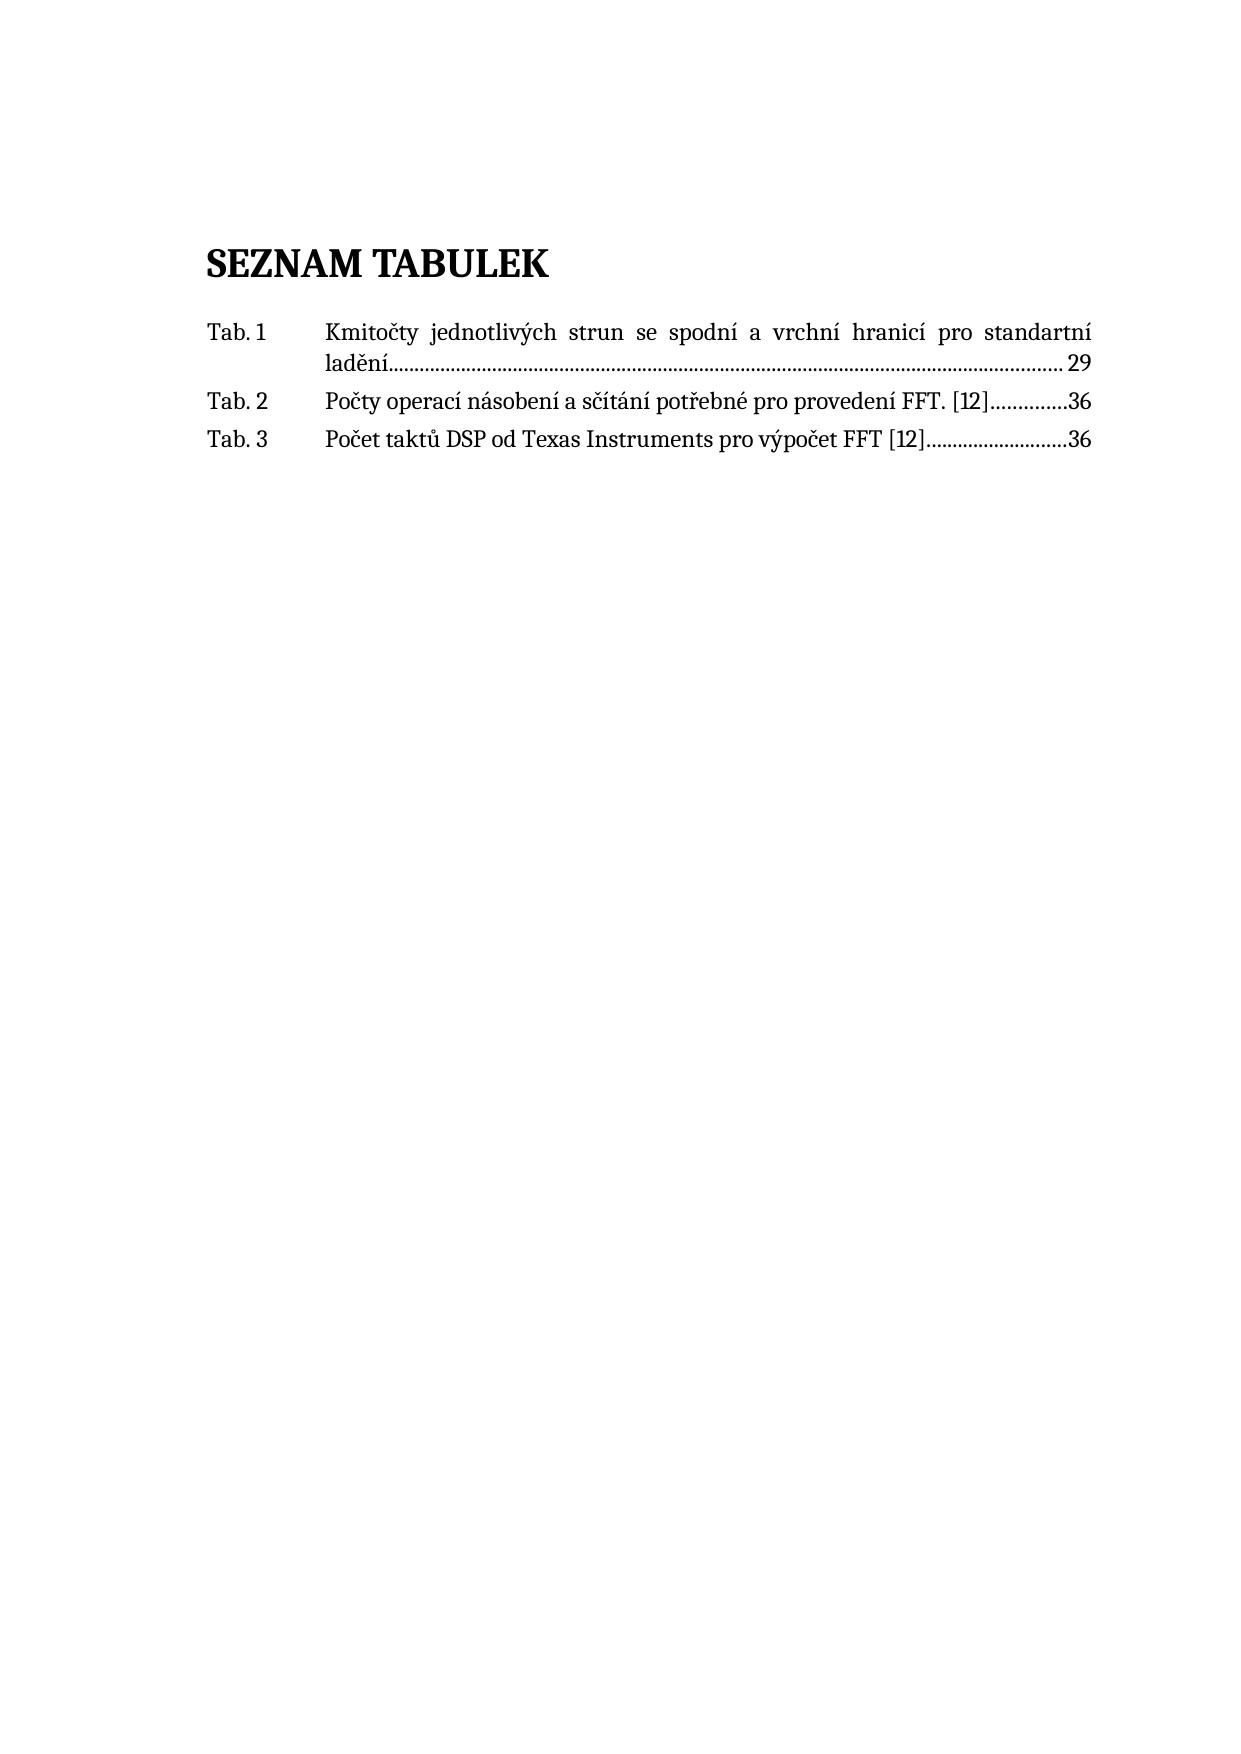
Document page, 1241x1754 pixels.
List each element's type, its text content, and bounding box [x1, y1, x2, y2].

text Tab. 3 Počet taktů DSP od Texas Instruments pro výpočet FFT [12]. 36 [207, 424, 1092, 453]
text Seznam tabulek [207, 240, 1092, 288]
text Tab. 1 Kmitočty jednotlivých strun se spodní a vrchní hranicí pro standartní ladění. 29 [207, 317, 1092, 378]
text Tab. 2 Počty operací násobení a sčítání potřebné pro provedení FFT. [12] 36 [207, 387, 1092, 416]
